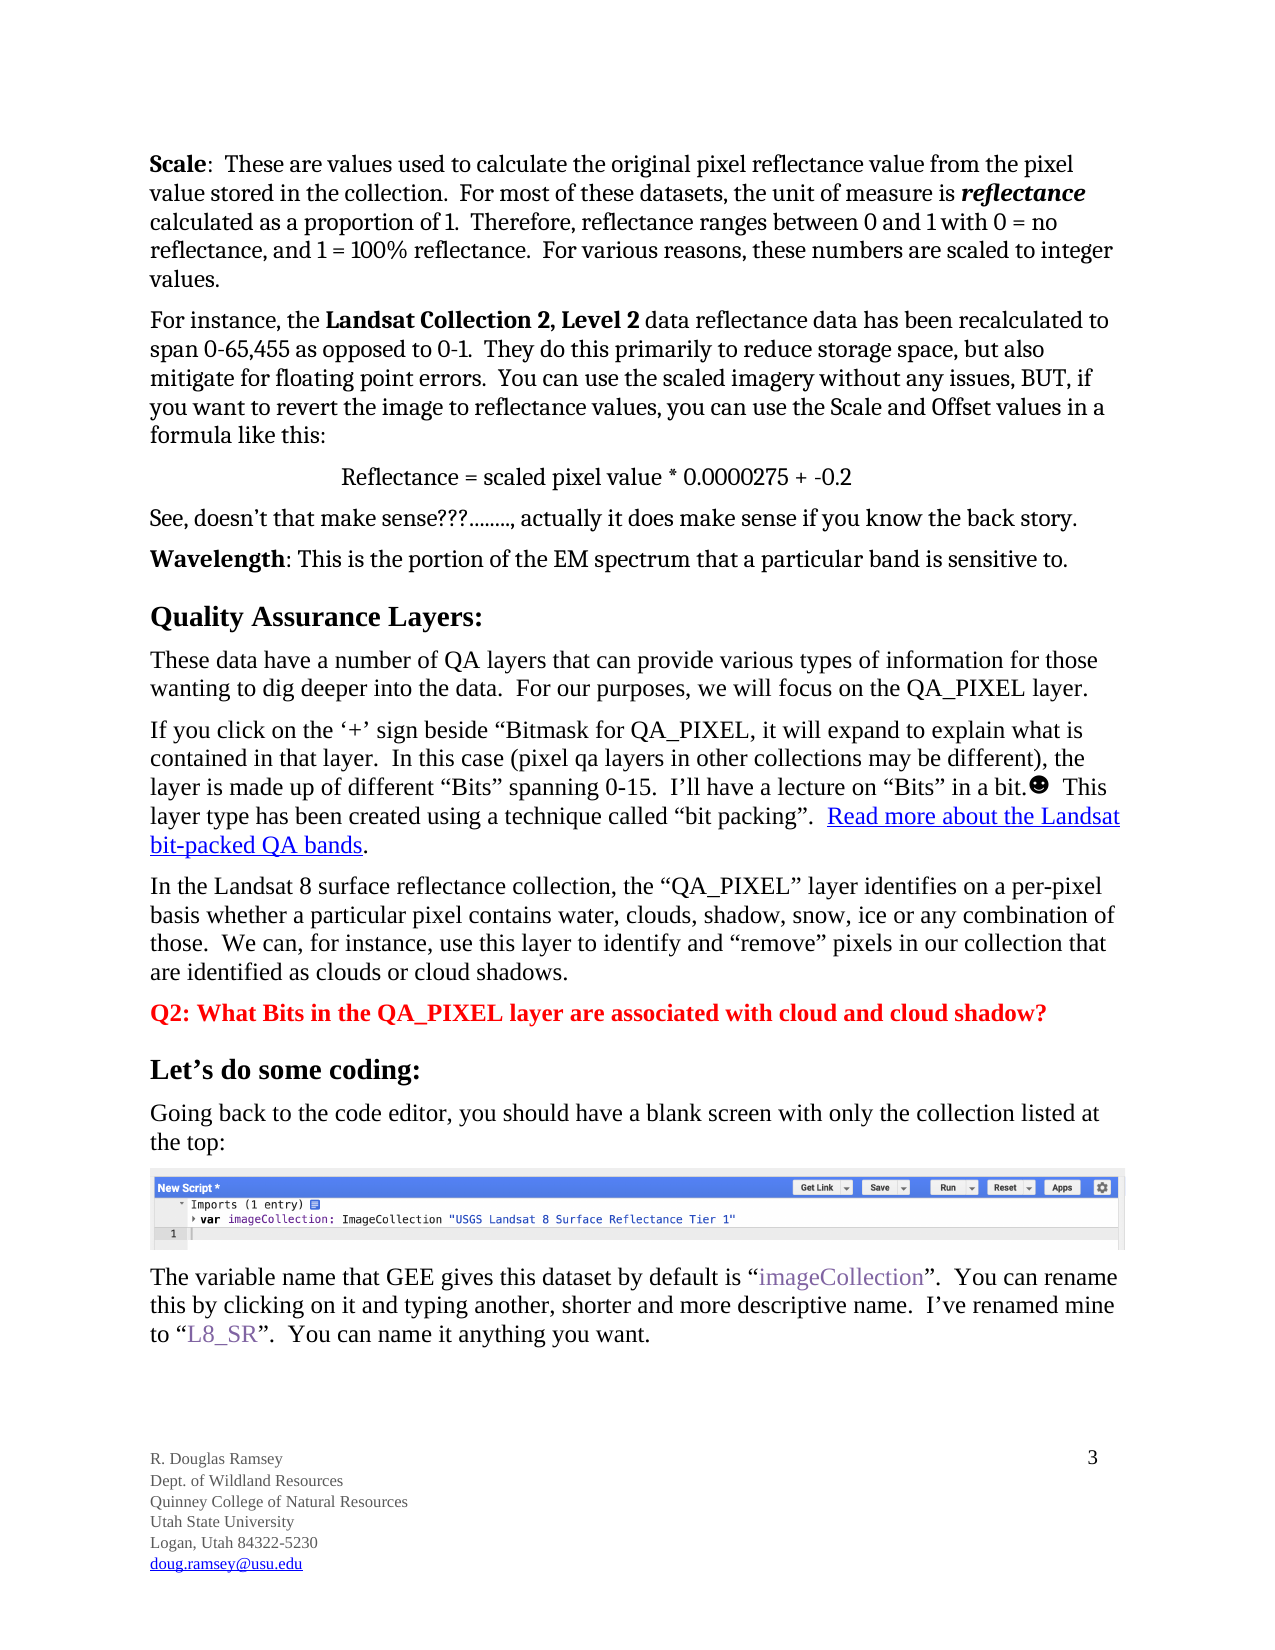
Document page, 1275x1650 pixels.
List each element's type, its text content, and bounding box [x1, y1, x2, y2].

text The variable name that GEE gives this dataset by default is “imageCollection”. You can rename this by clicking on it and typing another, shorter and more descriptive name. I’ve renamed mine to “L8_SR”. You can name it anything you want. [150, 1262, 1125, 1348]
text In the Landsat 8 surface reflectance collection, the “QA_PIXEL” layer identifies on a per-pixel basis whether a particular pixel contains water, clouds, shadow, snow, ice or any combination of those. We can, for instance, use this layer to identify and “remove” pixels in our collection that are identified as clouds or cloud shadows. [150, 871, 1125, 986]
picture [150, 1168, 1125, 1250]
text See, doesn’t that make sense???........, actually it does make sense if you know the back story. [150, 504, 1125, 532]
subtitle Let’s do some coding: [150, 1052, 1125, 1086]
text For instance, the Landsat Collection 2, Level 2 data reflectance data has been recalculated to span 0-65,455 as opposed to 0-1. They do this primarily to reduce storage space, but also mitigate for floating point errors. You can use the scaled imagery without any issues, BUT, if you want to revert the image to reflectance values, you can use the Scale and Offset values in a formula like this: [150, 306, 1125, 450]
text Going back to the code editor, you should have a blank screen with only the collection listed at the top: [150, 1098, 1125, 1156]
text Wavelength: This is the portion of the EM spectrum that a particular band is sensitive to. [150, 545, 1125, 574]
text Reflectance = scaled pixel value * 0.0000275 + -0.2 [150, 462, 1125, 491]
picture [1027, 773, 1050, 796]
subtitle Quality Assurance Layers: [150, 599, 1125, 632]
text If you click on the ‘+’ sign beside “Bitmask for QA_PIXEL, it will expand to explain what is contained in that layer. In this case (pixel qa layers in other collections may be different), the layer is made up of different “Bits” spanning 0-15. I’ll have a lecture on “Bits” in a bit. This layer type has been created using a technique called “bit packing”. Read more about the Landsat bit-packed QA bands. [150, 715, 1125, 858]
text These data have a number of QA layers that can provide various types of information for those wanting to dig deeper into the data. For our purposes, we will focus on the QA_PIXEL layer. [150, 645, 1125, 702]
text Scale: These are values used to calculate the original pixel reflectance value from the pixel value stored in the collection. For most of these datasets, the unit of measure is reflectance calculated as a proportion of 1. Therefore, reflectance ranges between 0 and 1 with 0 = no reflectance, and 1 = 100% reflectance. For various reasons, these numbers are scaled to integer values. [150, 150, 1125, 294]
text Q2: What Bits in the QA_PIXEL layer are associated with cloud and cloud shadow? [150, 998, 1125, 1027]
